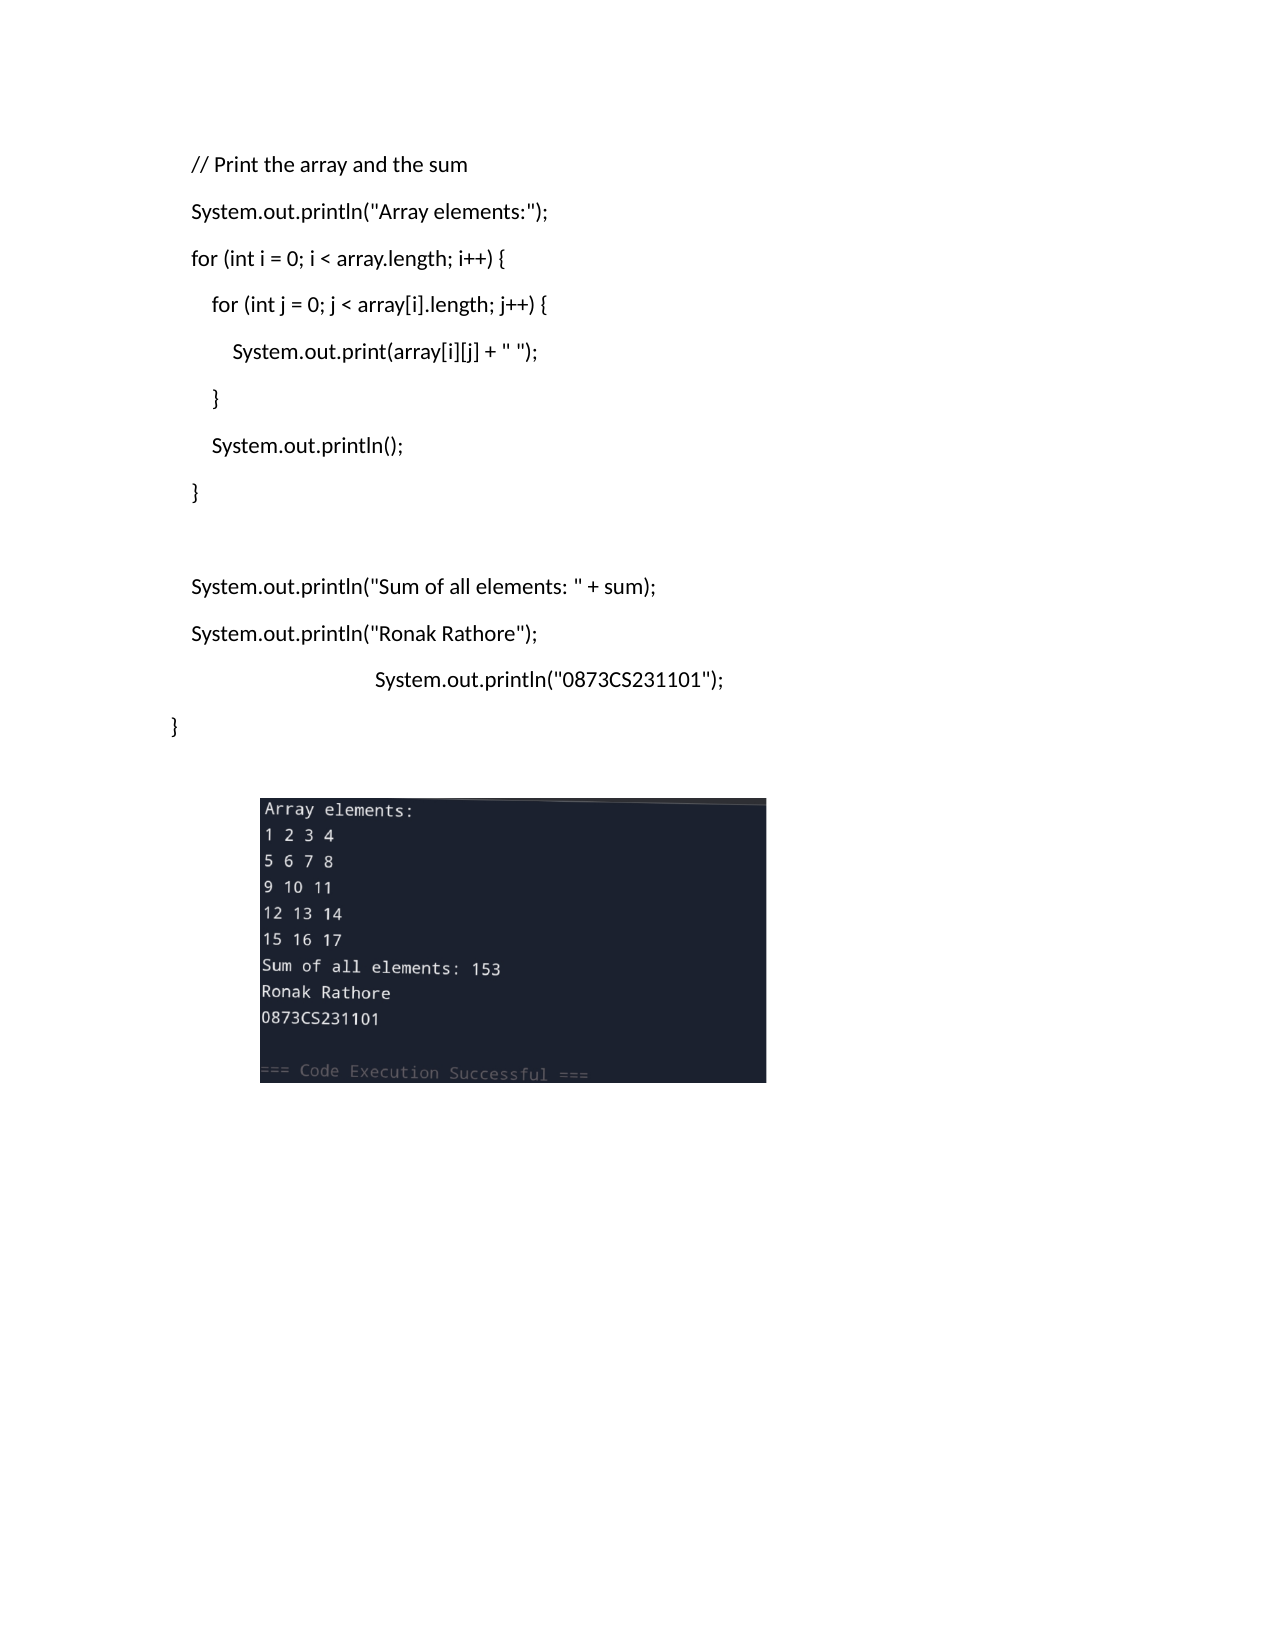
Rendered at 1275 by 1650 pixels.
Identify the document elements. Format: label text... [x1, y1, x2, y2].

text System.out.println("Sum of all elements: " + sum); [150, 572, 1125, 600]
picture [260, 798, 767, 1083]
text System.out.print(array[i][j] + " "); [150, 337, 1125, 366]
text // Print the array and the sum [150, 150, 1125, 178]
text System.out.println("Array elements:"); [150, 197, 1125, 225]
text } [150, 712, 1125, 741]
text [150, 244, 1125, 272]
text } [150, 478, 1125, 506]
text } [150, 384, 1125, 412]
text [150, 291, 1125, 319]
text System.out.println(); [150, 431, 1125, 459]
text System.out.println("0873CS231101"); [150, 666, 1125, 694]
text System.out.println("Ronak Rathore"); [150, 619, 1125, 647]
